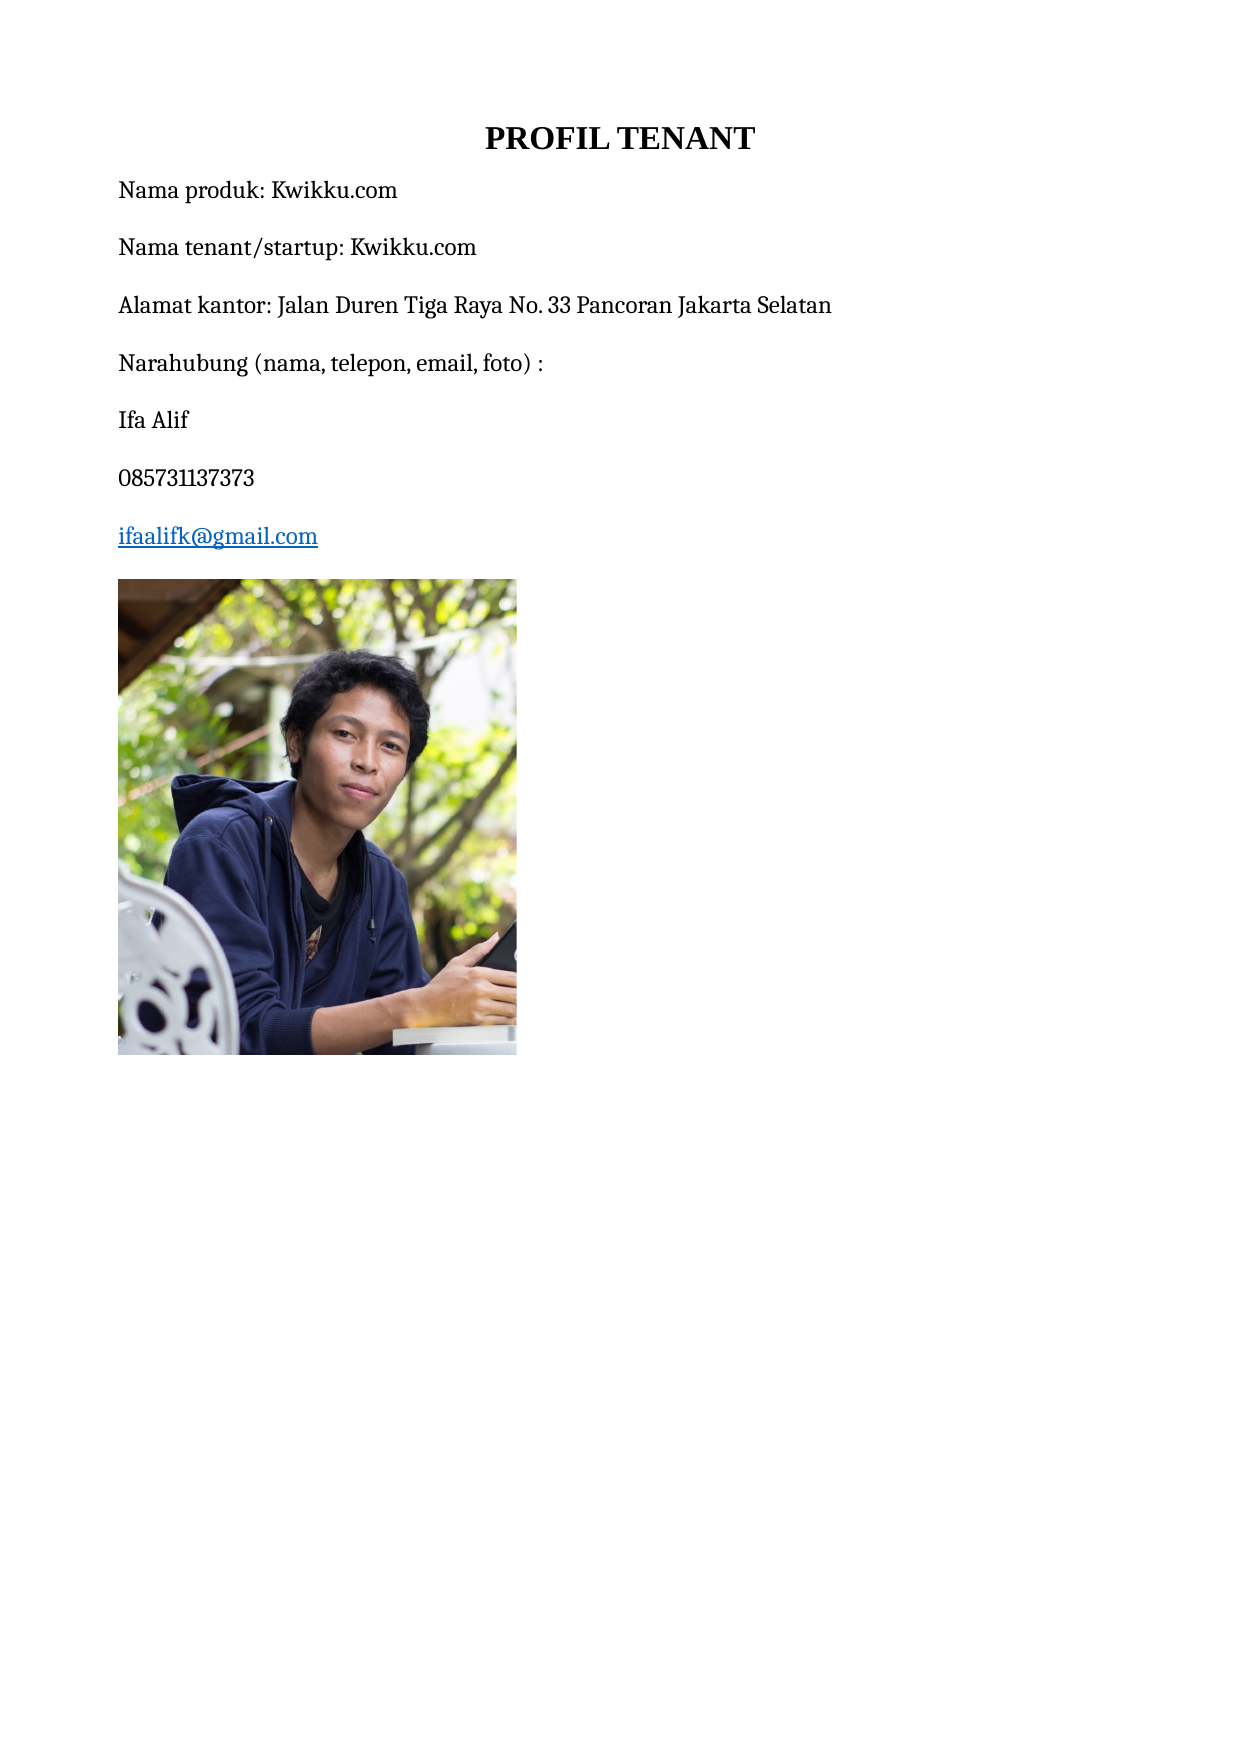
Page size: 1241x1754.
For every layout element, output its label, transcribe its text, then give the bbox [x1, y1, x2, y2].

text Narahubung (nama, telepon, email, foto) : [118, 349, 1122, 377]
text PROFIL TENANT [118, 118, 1122, 156]
text Ifa Alif [118, 406, 1122, 435]
text Nama tenant/startup: Kwikku.com [118, 233, 1122, 262]
text 085731137373 [118, 464, 1122, 493]
text ifaalifk@gmail.com [118, 522, 1122, 551]
text Alamat kantor: Jalan Duren Tiga Raya No. 33 Pancoran Jakarta Selatan [118, 291, 1122, 320]
picture [118, 579, 517, 1055]
text Nama produk: Kwikku.com [118, 176, 1122, 204]
